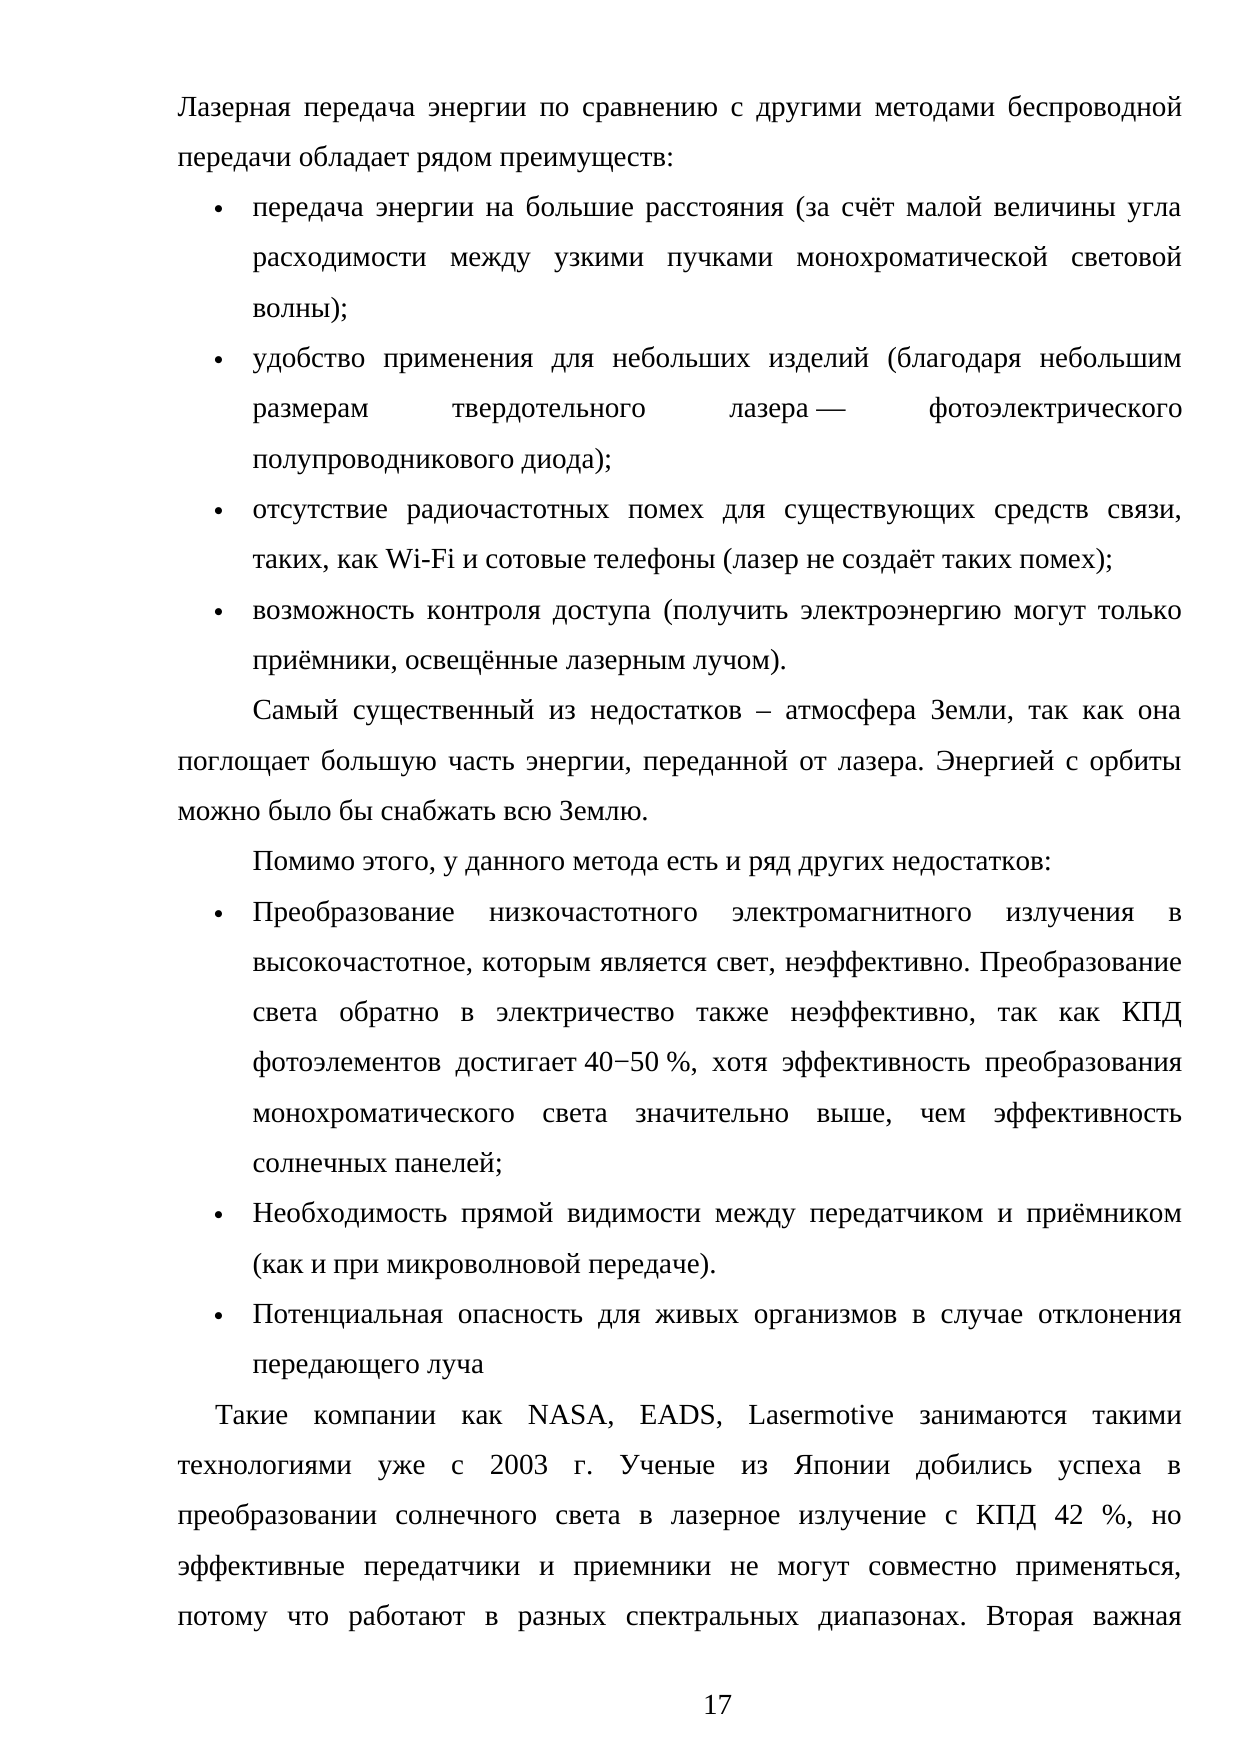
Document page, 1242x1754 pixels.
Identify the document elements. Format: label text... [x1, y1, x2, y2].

list возможность контроля доступа (получить электроэнергию могут только приёмники, освещённые лазерным лучом). [215, 592, 1183, 676]
list отсутствие радиочастотных помех для существующих средств связи, таких, как Wi-Fi и сотовые телефоны (лазер не создаёт таких помех); [215, 491, 1183, 575]
list Потенциальная опасность для живых организмов в случае отклонения передающего луча [215, 1296, 1183, 1380]
text Самый существенный из недостатков – атмосфера Земли, так как она поглощает большую часть энергии, переданной от лазера. Энергией с орбиты можно было бы снабжать всю Землю. [177, 692, 1183, 827]
text Помимо этого, у данного метода есть и ряд других недостатков: [177, 843, 1183, 877]
text Лазерная передача энергии по сравнению с другими методами беспроводной передачи обладает рядом преимуществ: [177, 89, 1183, 172]
list Необходимость прямой видимости между передатчиком и приёмником (как и при микроволновой передаче). [215, 1196, 1183, 1279]
list удобство применения для небольших изделий (благодаря небольшим размерам твердотельного лазера — фотоэлектрического полупроводникового диода); [215, 340, 1183, 474]
list передача энергии на большие расстояния (за счёт малой величины угла расходимости между узкими пучками монохроматической световой волны); [215, 189, 1183, 323]
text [177, 1397, 1183, 1632]
list Преобразование низкочастотного электромагнитного излучения в высокочастотное, которым является свет, неэффективно. Преобразование света обратно в электричество также неэффективно, так как КПД фотоэлементов достигает 40−50 %, хотя эффективность преобразования монохроматического света значительно выше, чем эффективность солнечных панелей; [215, 894, 1183, 1179]
